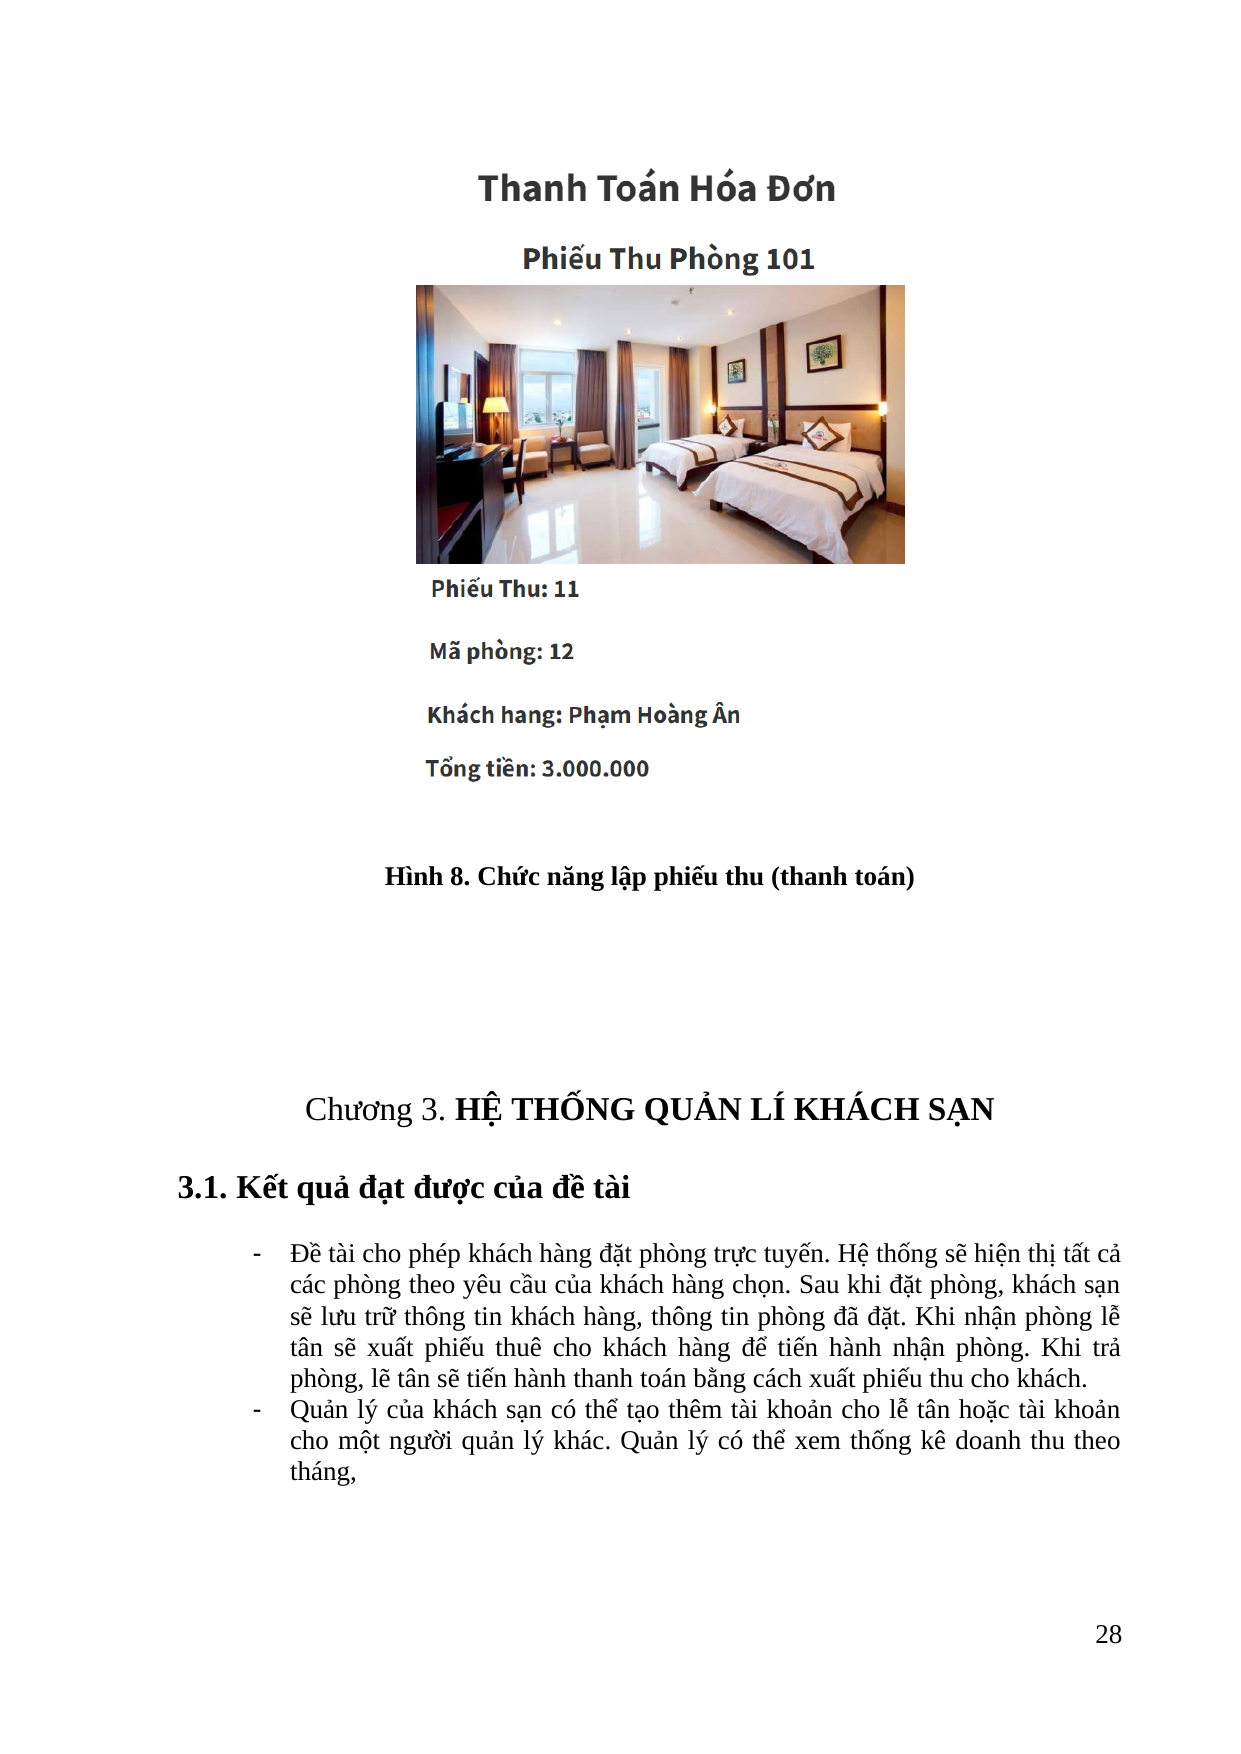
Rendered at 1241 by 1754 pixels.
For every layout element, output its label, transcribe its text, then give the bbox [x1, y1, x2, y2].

picture [177, 118, 1123, 835]
subtitle HỆ THỐNG QUẢN LÍ KHÁCH SẠN [177, 1089, 1122, 1127]
list Quản lý của khách sạn có thể tạo thêm tài khoản cho lễ tân hoặc tài khoản cho một người quản lý khác. Quản lý có thể xem thống kê doanh thu theo tháng, [252, 1393, 1122, 1487]
subtitle Kết quả đạt được của đề tài [177, 1167, 1122, 1206]
text Hình 8. Chức năng lập phiếu thu (thanh toán) [177, 860, 1122, 891]
list Đề tài cho phép khách hàng đặt phòng trực tuyến. Hệ thống sẽ hiện thị tất cả các phòng theo yêu cầu của khách hàng chọn. Sau khi đặt phòng, khách sạn sẽ lưu trữ thông tin khách hàng, thông tin phòng đã đặt. Khi nhận phòng lễ tân sẽ xuất phiếu thuê cho khách hàng để tiến hành nhận phòng. Khi trả phòng, lẽ tân sẽ tiến hành thanh toán bằng cách xuất phiếu thu cho khách. [252, 1237, 1122, 1393]
